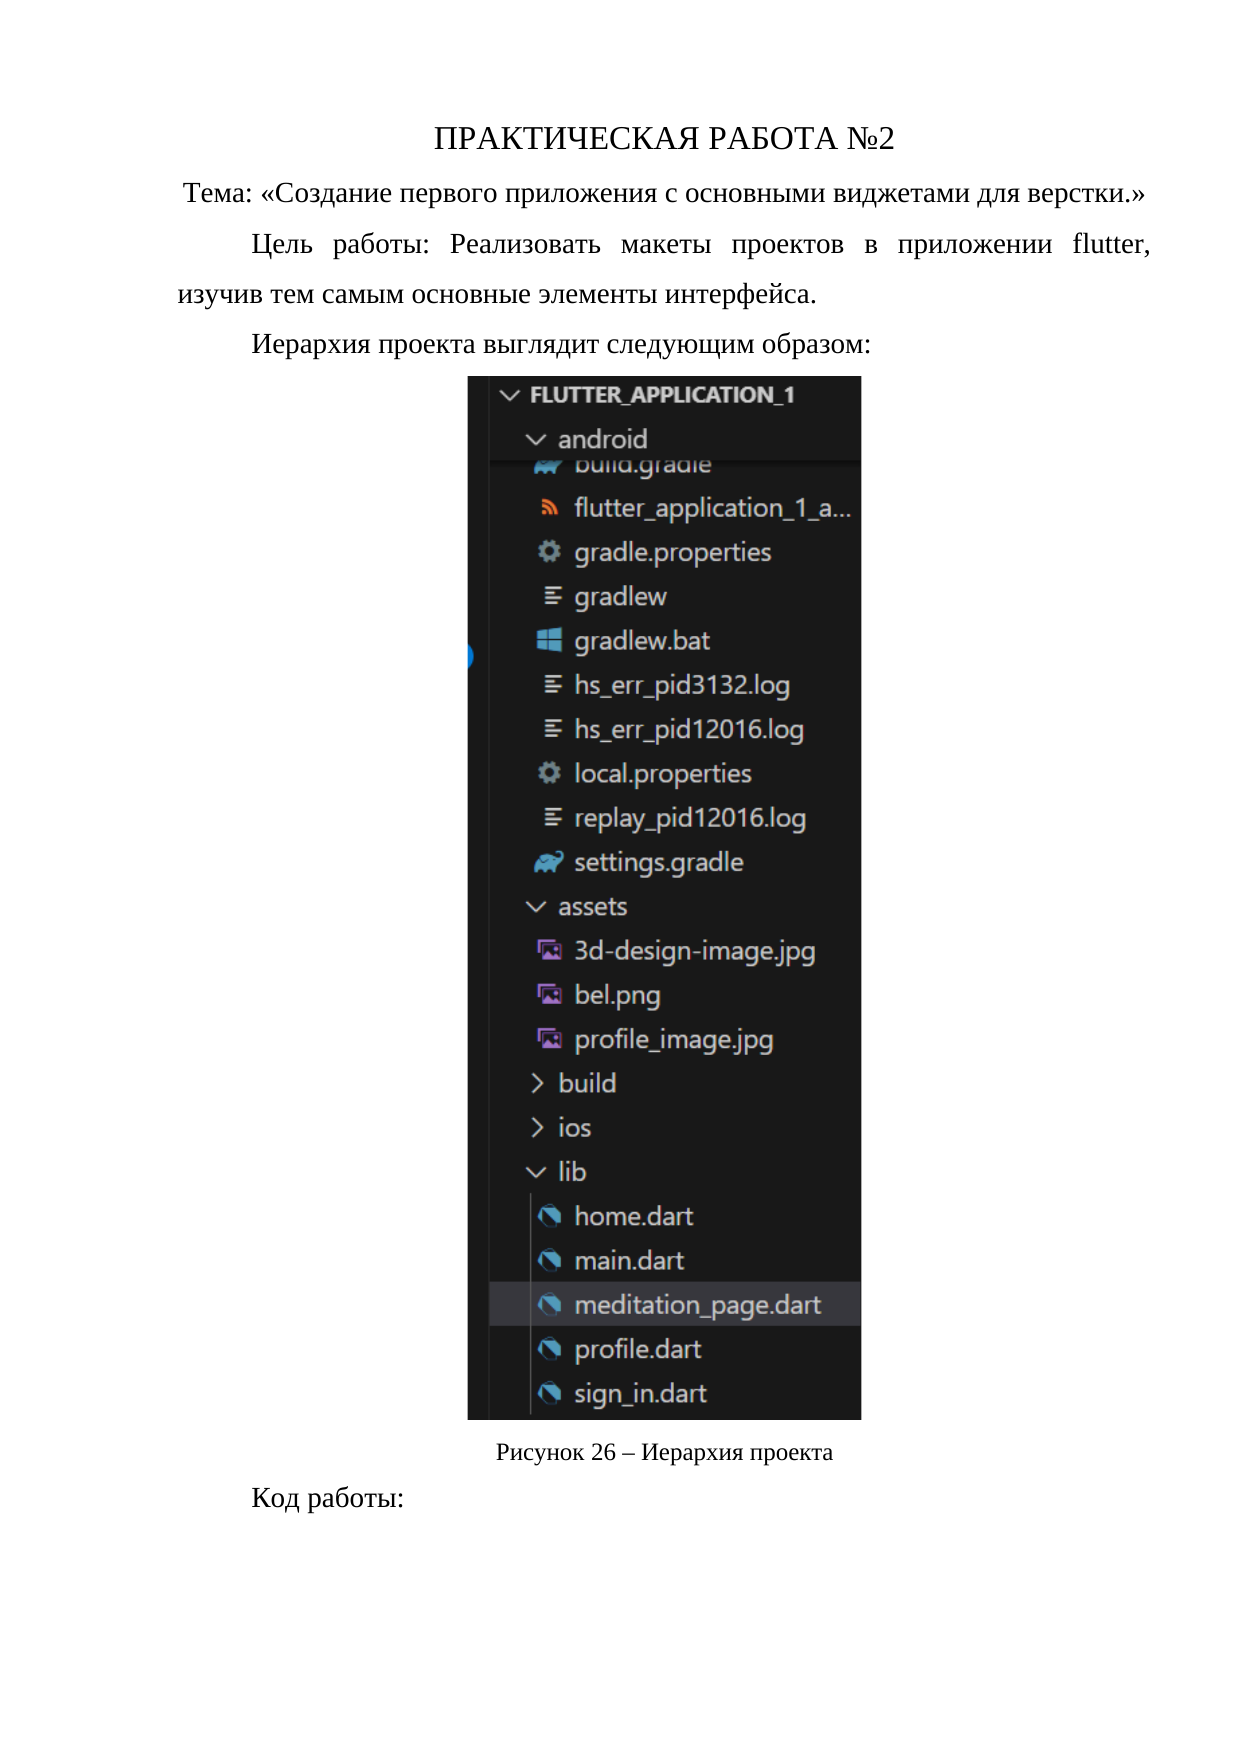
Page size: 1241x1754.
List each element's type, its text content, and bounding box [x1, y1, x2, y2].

text Рисунок 26 – Иерархия проекта [177, 1437, 1152, 1465]
text Тема: «Создание первого приложения с основными виджетами для верстки.» [177, 176, 1152, 209]
text Цель работы: Реализовать макеты проектов в приложении flutter, изучив тем самым основные элементы интерфейса. [177, 226, 1152, 310]
text Код работы: [177, 1480, 1152, 1513]
subtitle ПРАКТИЧЕСКАЯ РАБОТА №2 [177, 118, 1152, 156]
text Иерархия проекта выглядит следующим образом: [177, 327, 1152, 360]
picture [467, 376, 862, 1420]
